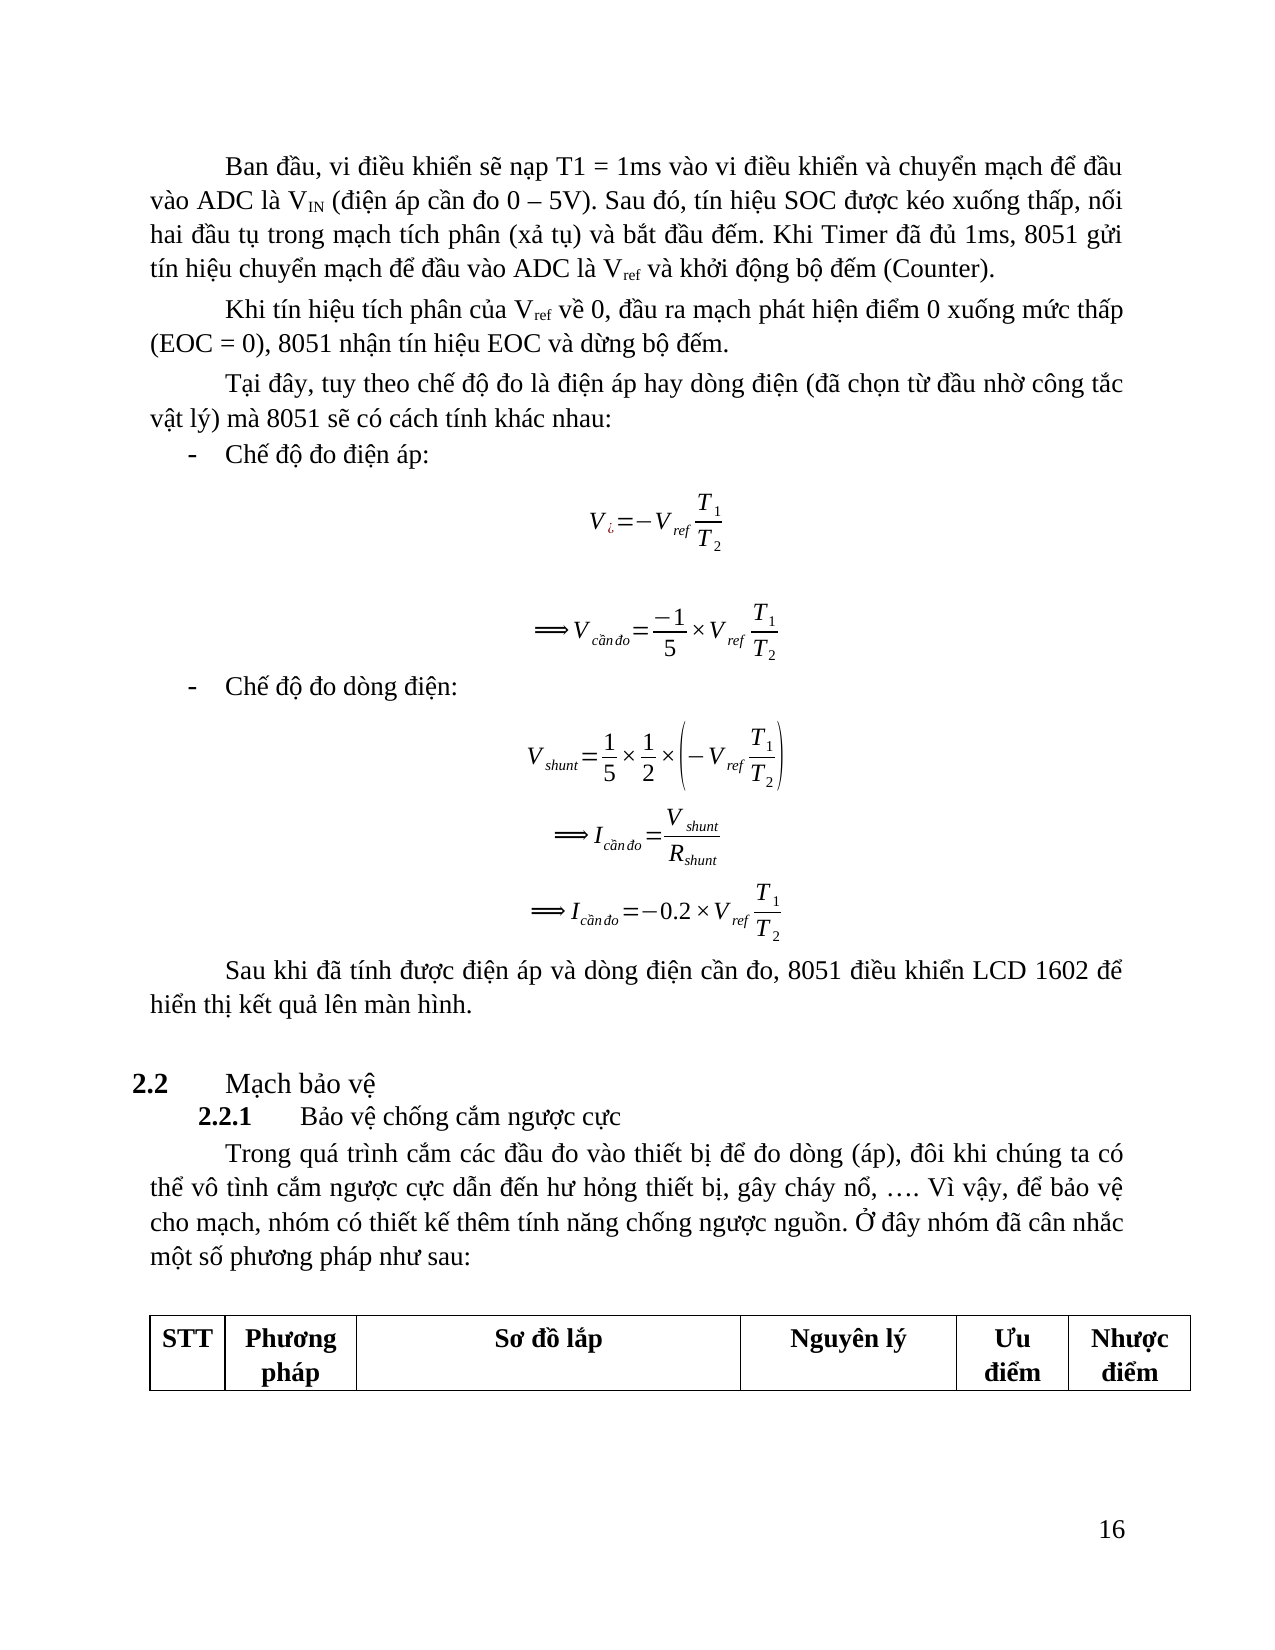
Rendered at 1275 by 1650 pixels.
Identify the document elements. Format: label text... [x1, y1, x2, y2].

list Bảo vệ chống cắm ngược cực [225, 1100, 1125, 1131]
table_header STT [151, 1316, 224, 1390]
table_header Ưu điểm [957, 1316, 1068, 1390]
list Chế độ đo điện áp: [187, 436, 1125, 469]
table_header Nhược điểm [1069, 1316, 1190, 1390]
list Mạch bảo vệ [150, 1066, 1125, 1100]
text Trong quá trình cắm các đầu đo vào thiết bị để đo dòng (áp), đôi khi chúng ta có thể vô tình cắm ngược cực dẫn đến hư hỏng thiết bị, gây cháy nổ, …. Vì vậy, để bảo vệ cho mạch, nhóm có thiết kế thêm tính năng chống ngược nguồn. Ở đây nhóm đã cân nhắc một số phương pháp như sau: [150, 1137, 1125, 1271]
table_header Nguyên lý [741, 1316, 956, 1390]
table_header Sơ đồ lắp [357, 1316, 740, 1390]
text Ban đầu, vi điều khiển sẽ nạp T1 = 1ms vào vi điều khiển và chuyển mạch để đầu vào ADC là VIN (điện áp cần đo 0 – 5V). Sau đó, tín hiệu SOC được kéo xuống thấp, nối hai đầu tụ trong mạch tích phân (xả tụ) và bắt đầu đếm. Khi Timer đã đủ 1ms, 8051 gửi tín hiệu chuyển mạch để đầu vào ADC là Vref và khởi động bộ đếm (Counter). [150, 150, 1125, 284]
table_header Phương pháp [226, 1316, 356, 1390]
text Tại đây, tuy theo chế độ đo là điện áp hay dòng điện (đã chọn từ đầu nhờ công tắc vật lý) mà 8051 sẽ có cách tính khác nhau: [150, 367, 1125, 433]
list Chế độ đo dòng điện: [187, 668, 1125, 701]
text Khi tín hiệu tích phân của Vref về 0, đầu ra mạch phát hiện điểm 0 xuống mức thấp (EOC = 0), 8051 nhận tín hiệu EOC và dừng bộ đếm. [150, 293, 1125, 358]
text Sau khi đã tính được điện áp và dòng điện cần đo, 8051 điều khiển LCD 1602 để hiển thị kết quả lên màn hình. [150, 954, 1125, 1020]
